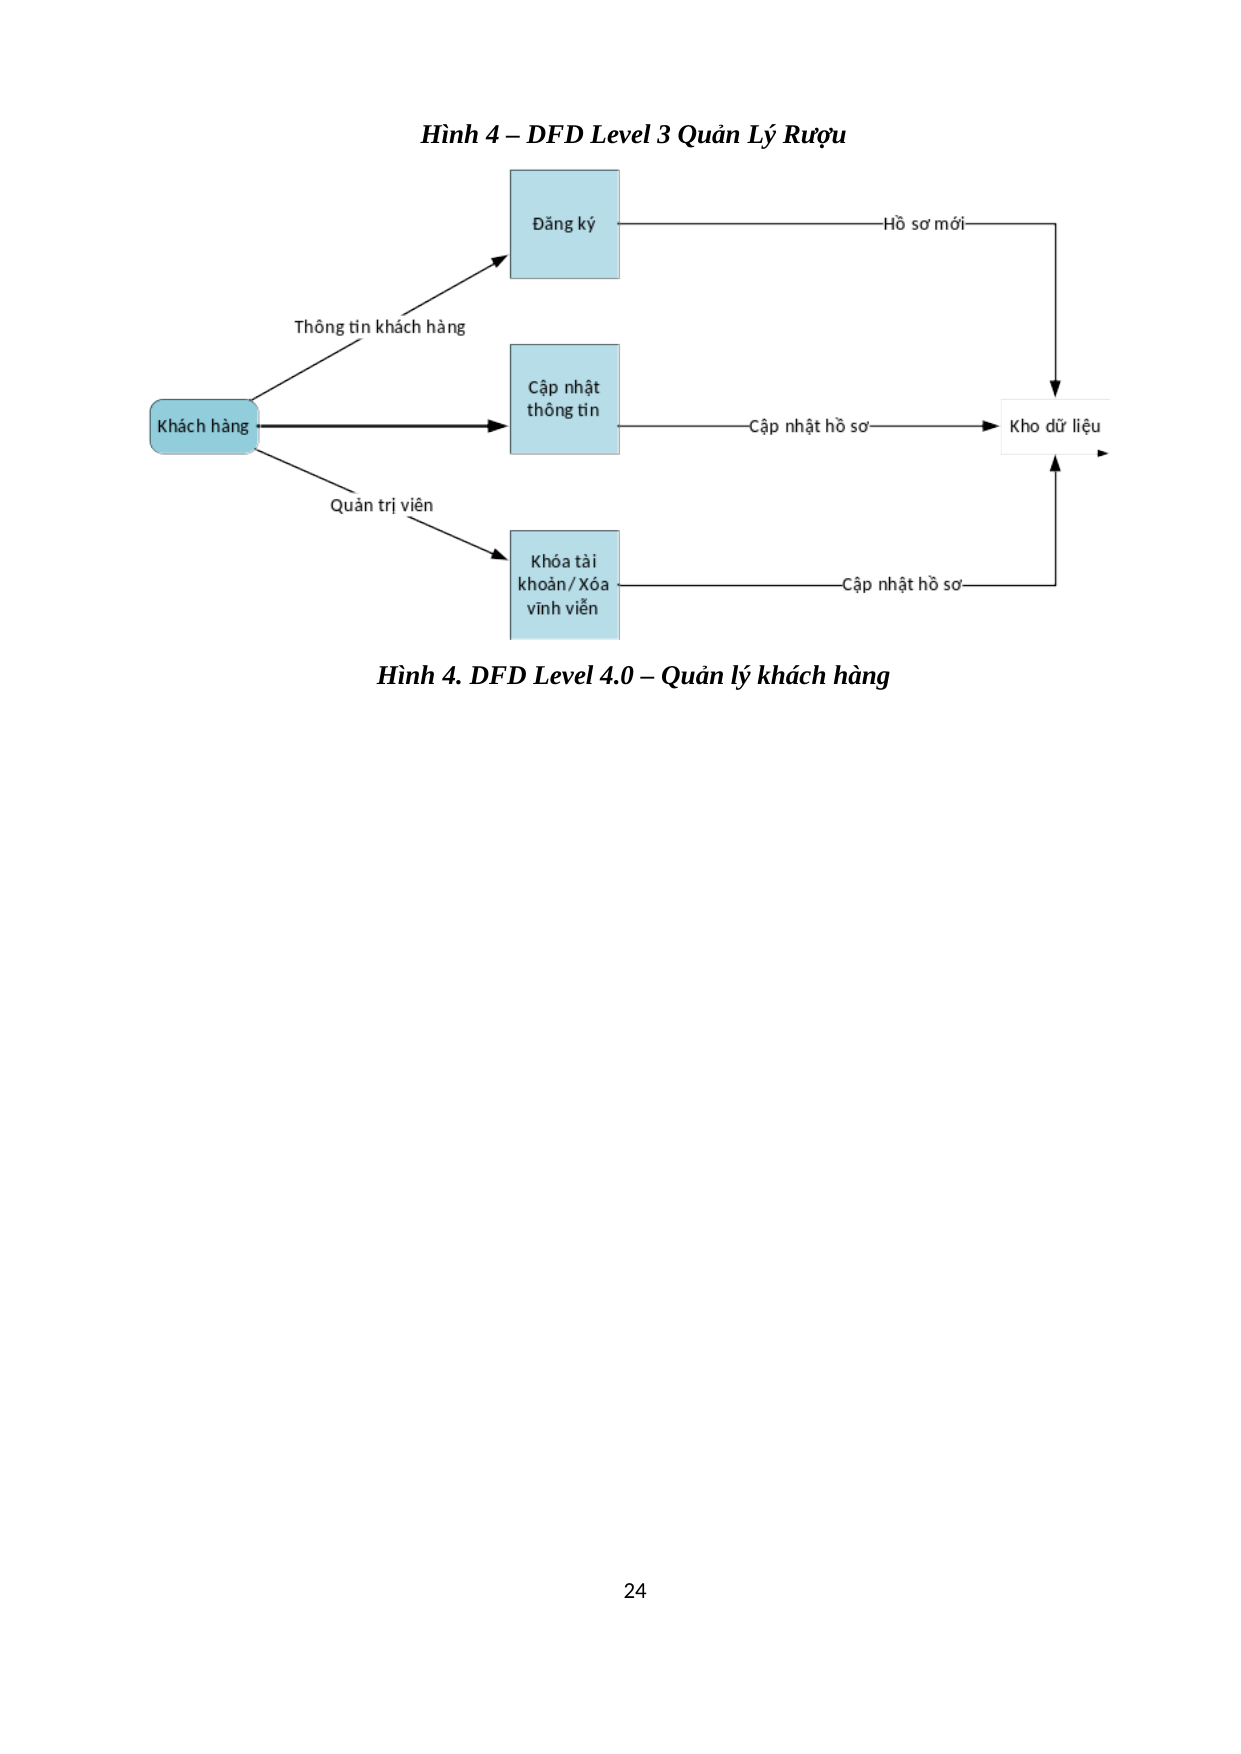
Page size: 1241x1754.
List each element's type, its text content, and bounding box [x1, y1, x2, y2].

text Hình 4. DFD Level 4.0 – Quản lý khách hàng [148, 269, 1122, 690]
text Hình 4 – DFD Level 3 Quản Lý Rượu [148, 118, 1122, 149]
